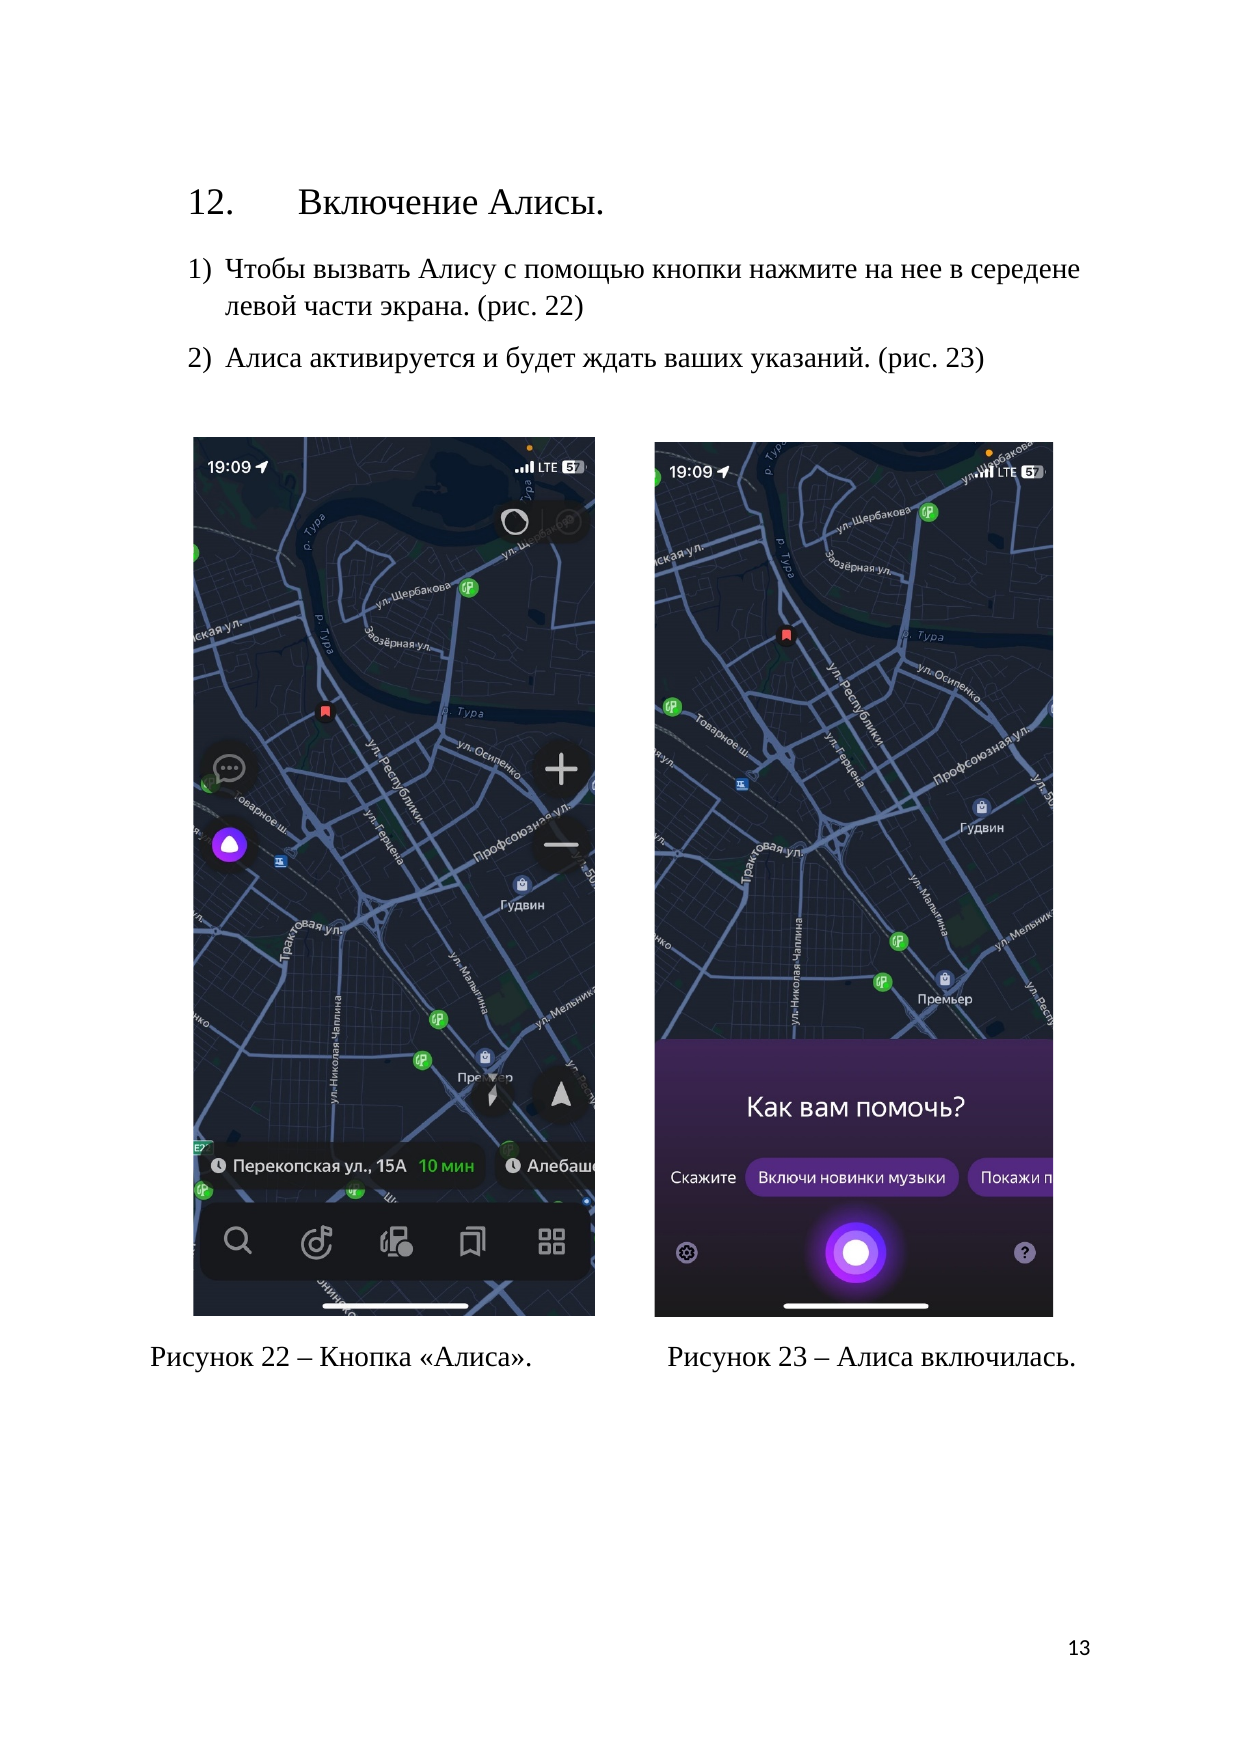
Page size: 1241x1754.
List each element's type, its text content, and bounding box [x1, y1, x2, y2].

picture [653, 442, 1053, 1314]
list Алиса активируется и будет ждать ваших указаний. (рис. 23) [187, 340, 1090, 374]
text Рисунок 22 – Кнопка «Алиса». Рисунок 23 – Алиса включилась. [150, 1284, 1090, 1372]
picture [191, 437, 595, 1312]
subtitle Включение Алисы. [187, 179, 1090, 222]
list Чтобы вызвать Алису с помощью кнопки нажмите на нее в середене левой части экрана. (рис. 22) [187, 251, 1090, 321]
